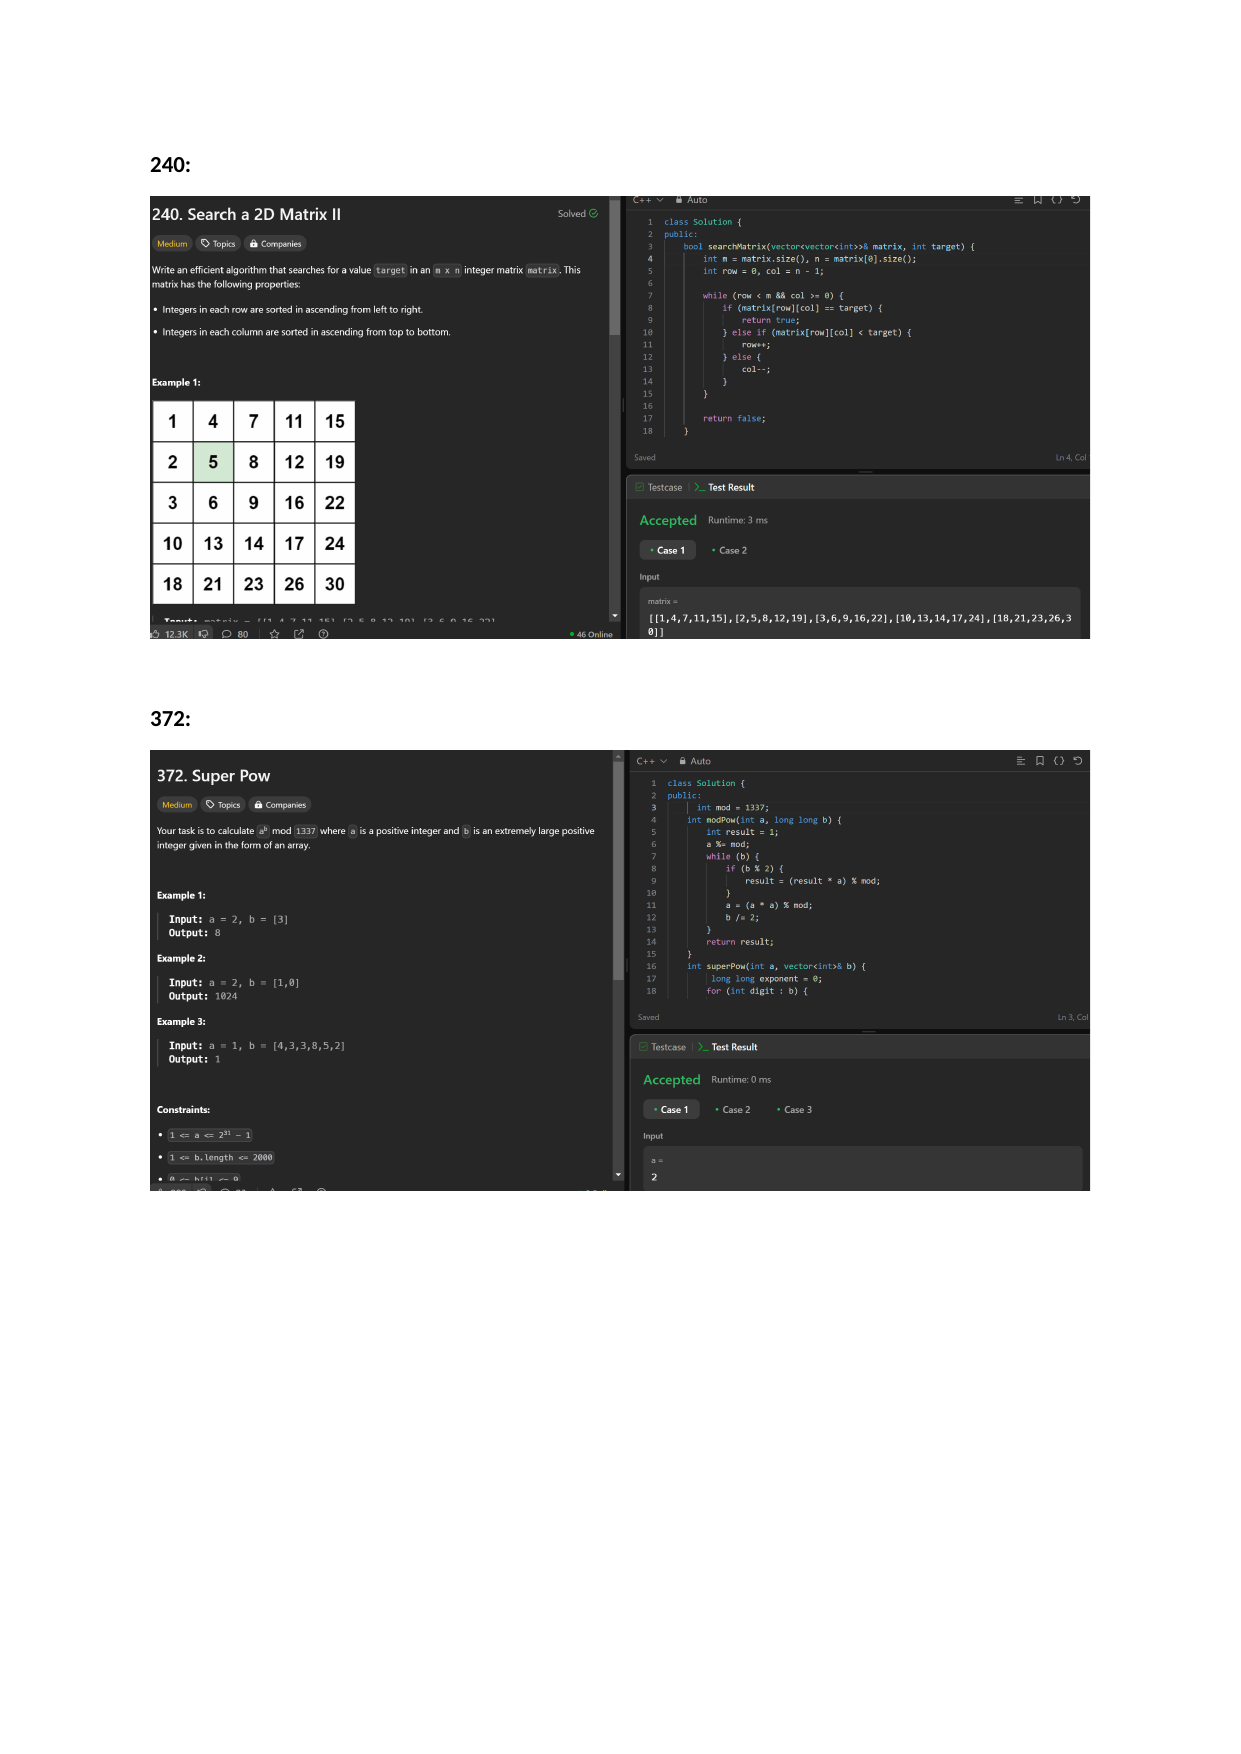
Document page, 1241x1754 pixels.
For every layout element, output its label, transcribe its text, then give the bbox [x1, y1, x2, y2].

text 240: [150, 150, 1090, 178]
picture [150, 196, 1091, 639]
text 372: [150, 704, 1090, 732]
picture [150, 750, 1091, 1191]
